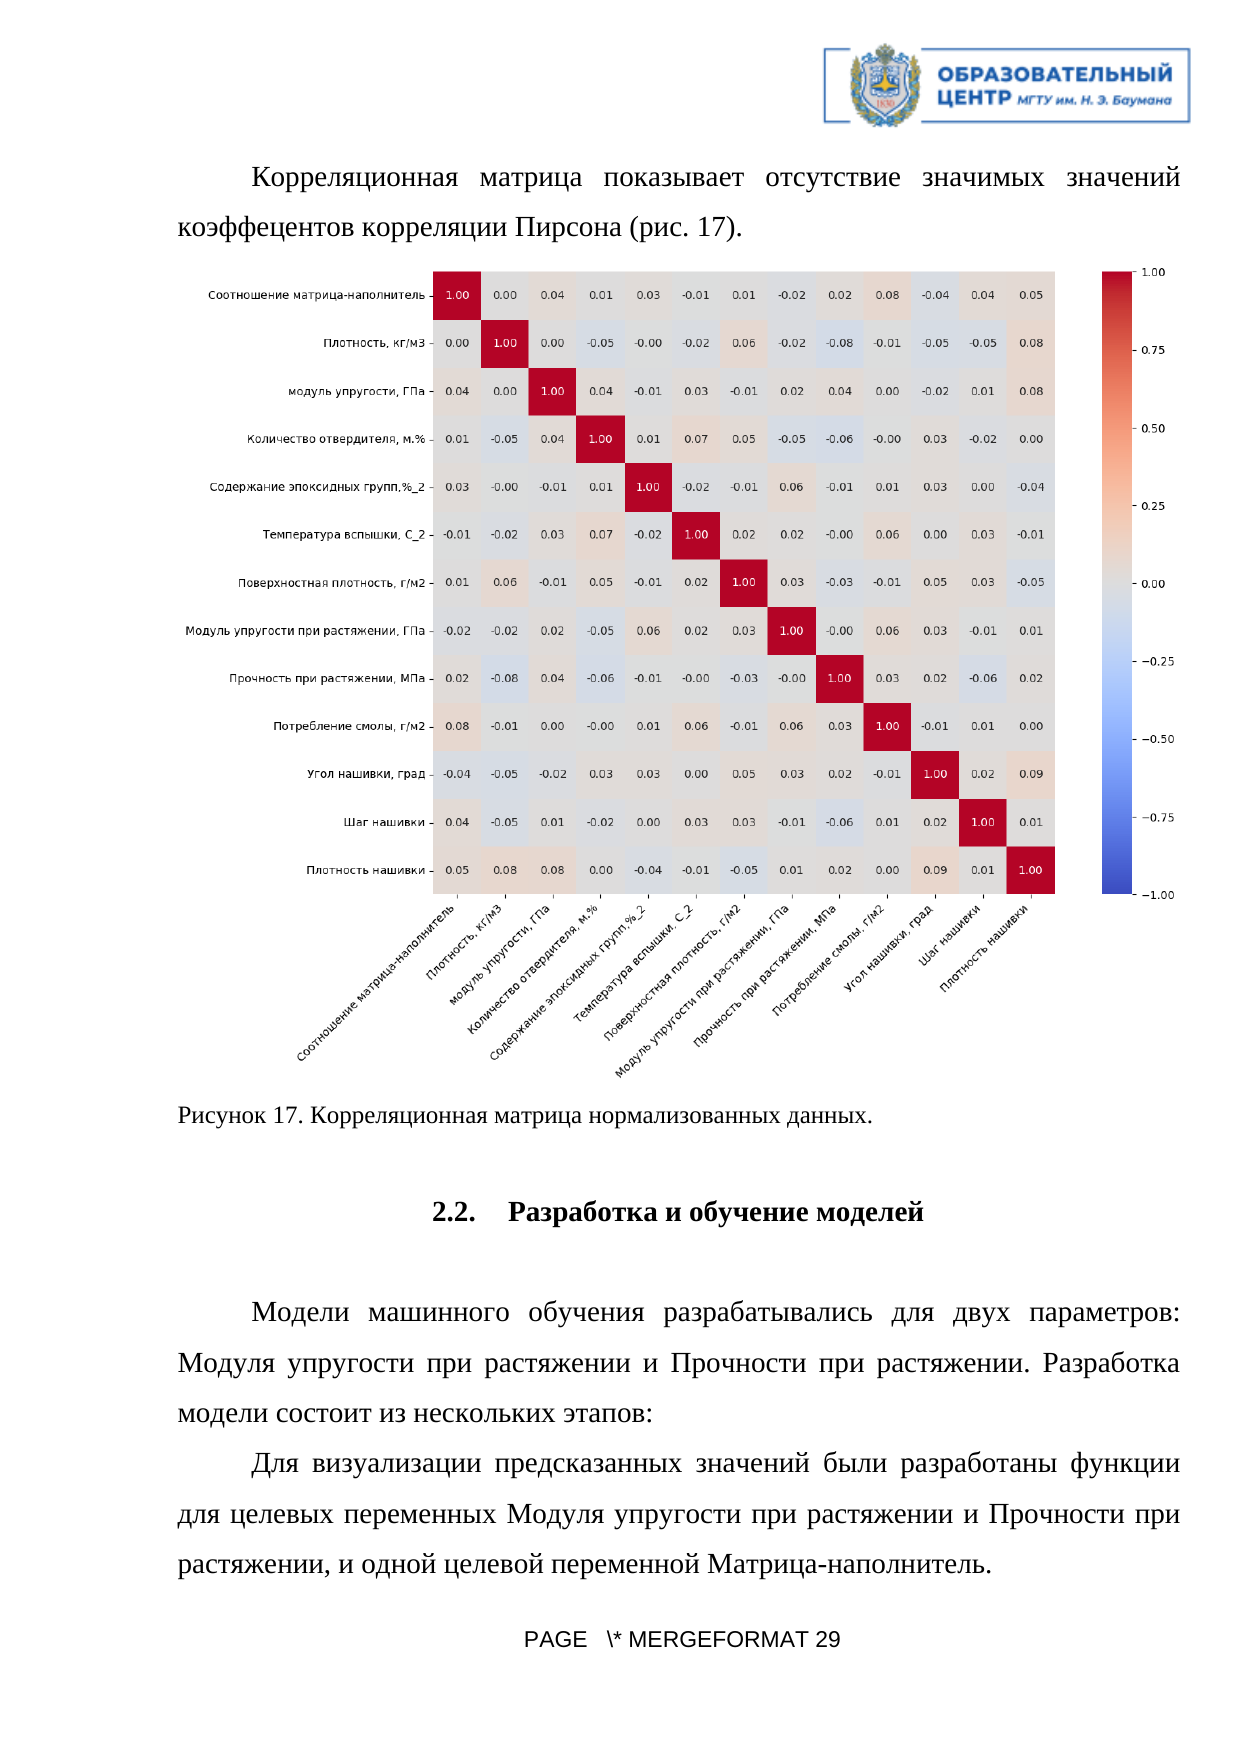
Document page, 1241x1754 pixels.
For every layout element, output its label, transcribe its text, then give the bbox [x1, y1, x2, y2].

picture [793, 20, 1240, 143]
list Модели машинного обучения разрабатывались для двух параметров: Модуля упругости при растяжении и Прочности при растяжении. Разработка модели состоит из нескольких этапов: [177, 1294, 1181, 1429]
picture [177, 259, 1182, 1088]
list Для визуализации предсказанных значений были разработаны функции для целевых переменных Модуля упругости при растяжении и Прочности при растяжении, и одной целевой переменной Матрица-наполнитель. [177, 1446, 1181, 1580]
list Разработка и обучение моделей [175, 1194, 1181, 1227]
text Рисунок 17. Корреляционная матрица нормализованных данных. [177, 1101, 1181, 1129]
text Корреляционная матрица показывает отсутствие значимых значений коэффецентов корреляции Пирсона (рис. 17). [177, 118, 1181, 243]
